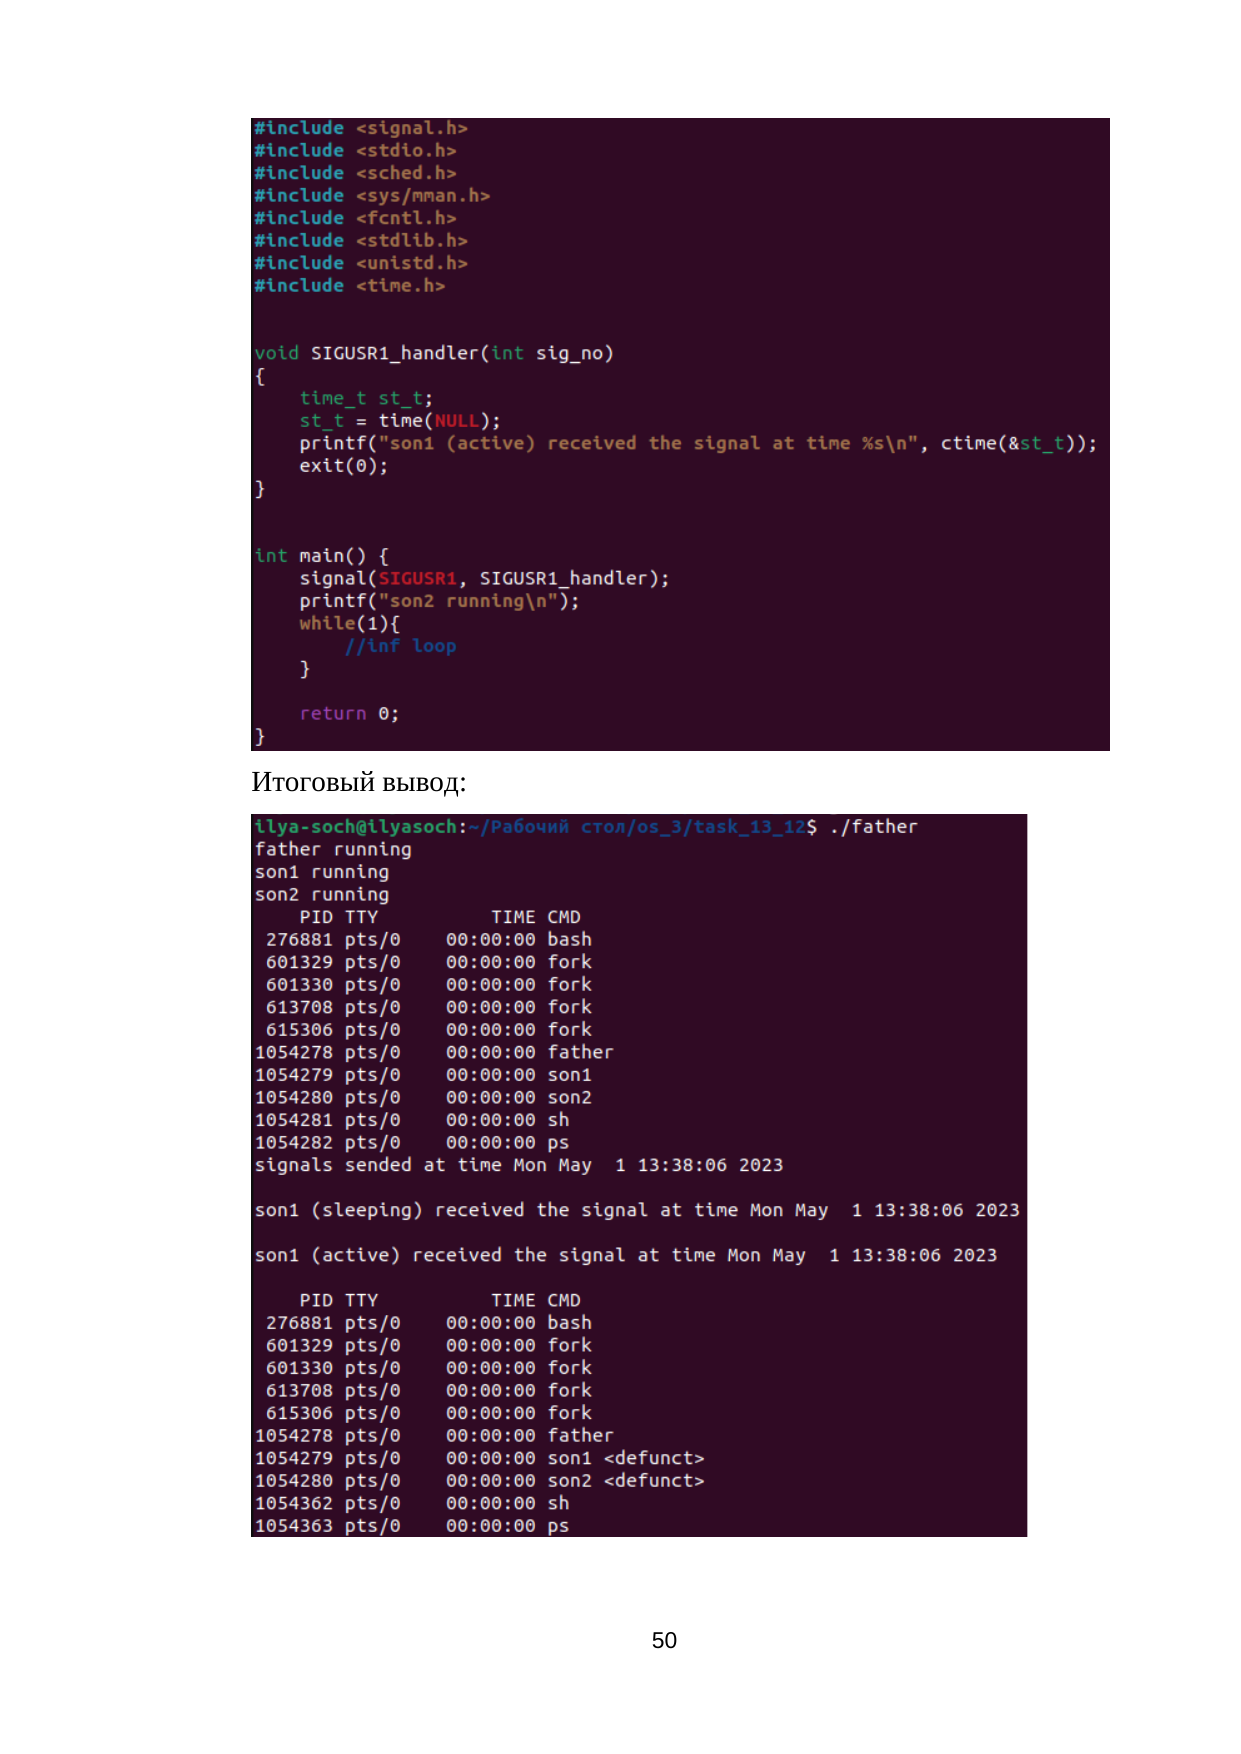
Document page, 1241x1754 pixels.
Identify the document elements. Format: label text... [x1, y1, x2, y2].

picture [251, 118, 1110, 751]
list Итоговый вывод: [177, 764, 1152, 797]
picture [251, 814, 1028, 1537]
